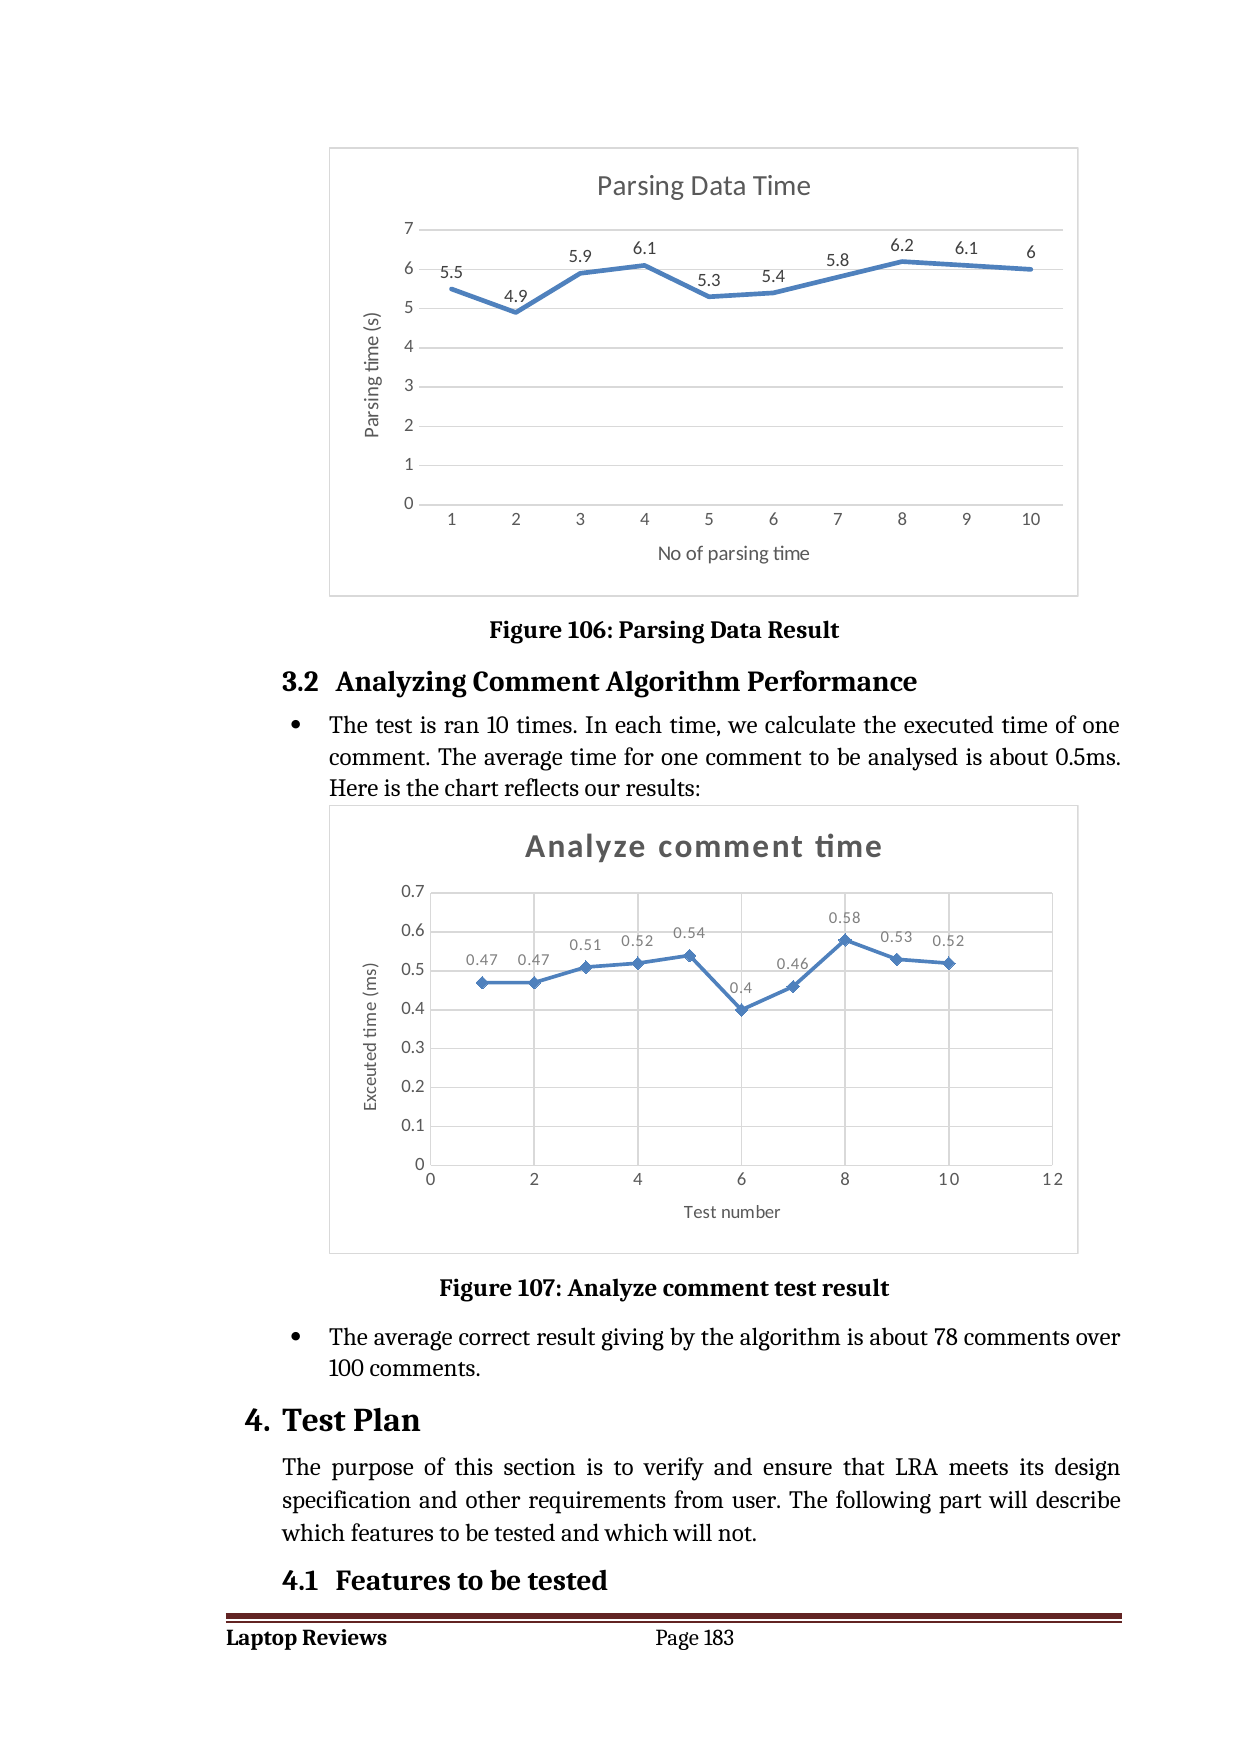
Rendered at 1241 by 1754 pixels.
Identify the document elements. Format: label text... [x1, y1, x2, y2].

subtitle Analyzing Comment Algorithm Performance [282, 665, 1122, 699]
text Figure 107: Analyze comment test result [207, 1273, 1122, 1302]
subtitle Test Plan [244, 1402, 1122, 1440]
subtitle Features to be tested [282, 1564, 1122, 1598]
list The test is ran 10 times. In each time, we calculate the executed time of one comment. The average time for one comment to be analysed is about 0.5ms. Here is the chart reflects our results: [291, 711, 1122, 802]
text The purpose of this section is to verify and ensure that LRA meets its design specification and other requirements from user. The following part will describe which features to be tested and which will not. [282, 1453, 1122, 1547]
list The average correct result giving by the algorithm is about 78 comments over 100 comments. [291, 1323, 1122, 1383]
text Figure 106: Parsing Data Result [207, 616, 1122, 644]
